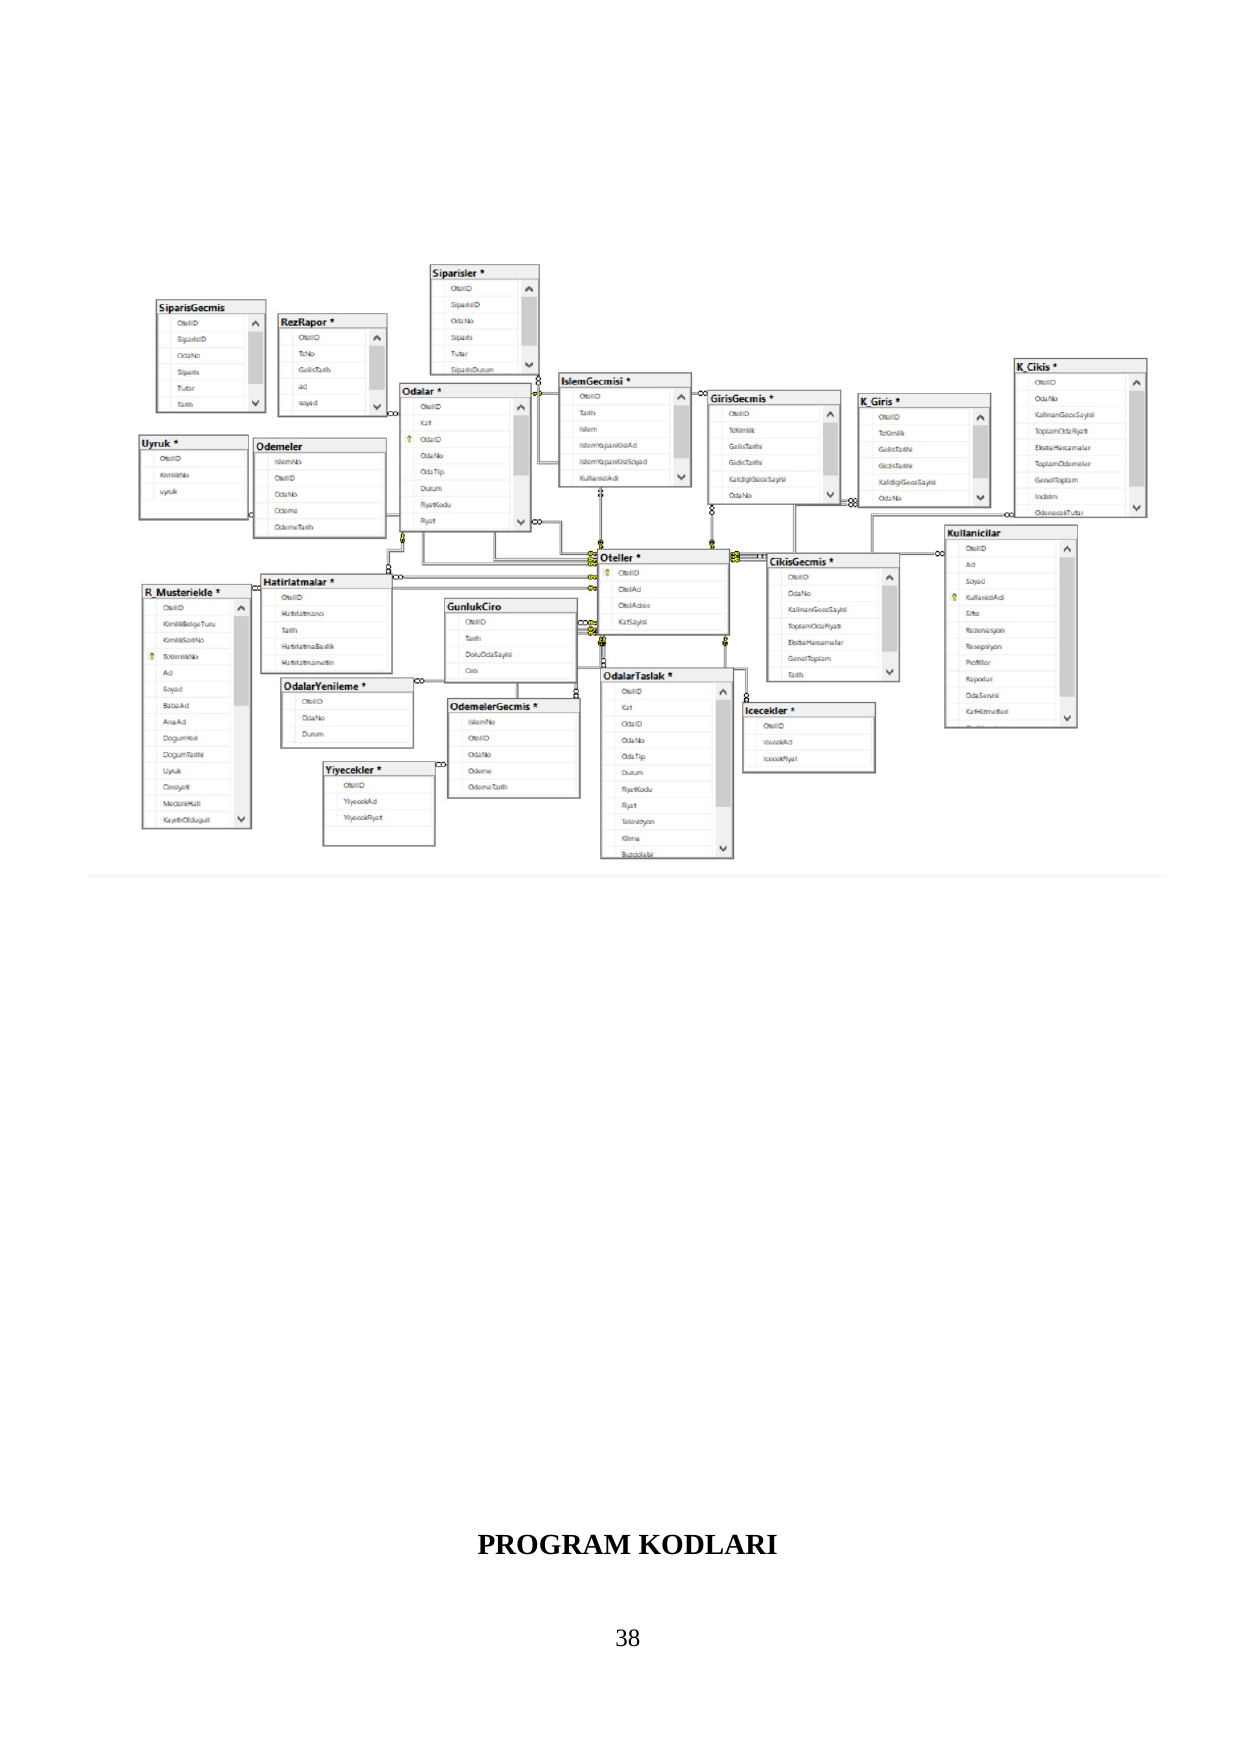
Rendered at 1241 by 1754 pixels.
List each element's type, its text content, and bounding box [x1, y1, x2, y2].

picture [88, 216, 1167, 877]
text PROGRAM KODLARI [89, 1527, 1167, 1561]
